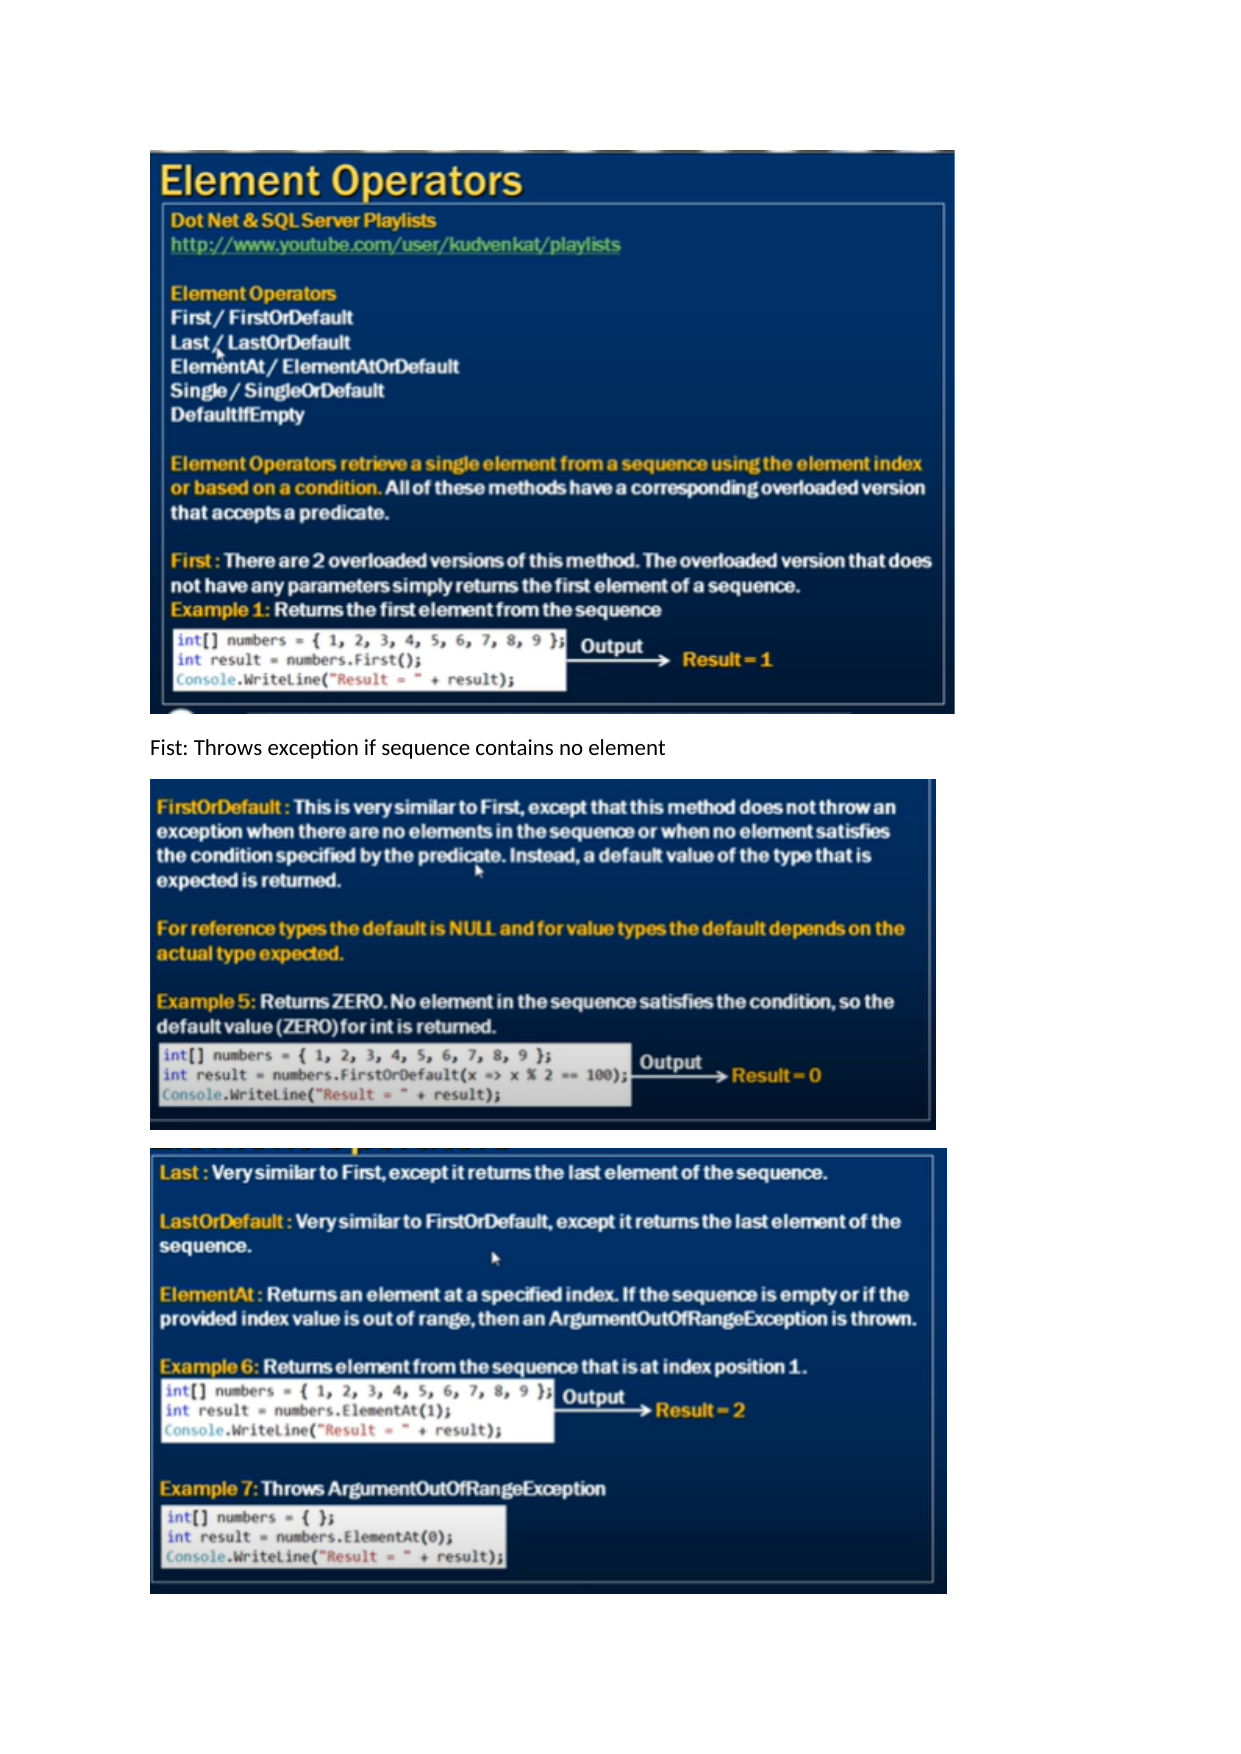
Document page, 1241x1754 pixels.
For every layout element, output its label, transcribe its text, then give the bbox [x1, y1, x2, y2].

picture [150, 150, 955, 714]
picture [150, 1148, 947, 1594]
picture [150, 779, 936, 1130]
text Fist: Throws exception if sequence contains no element [150, 733, 1090, 761]
